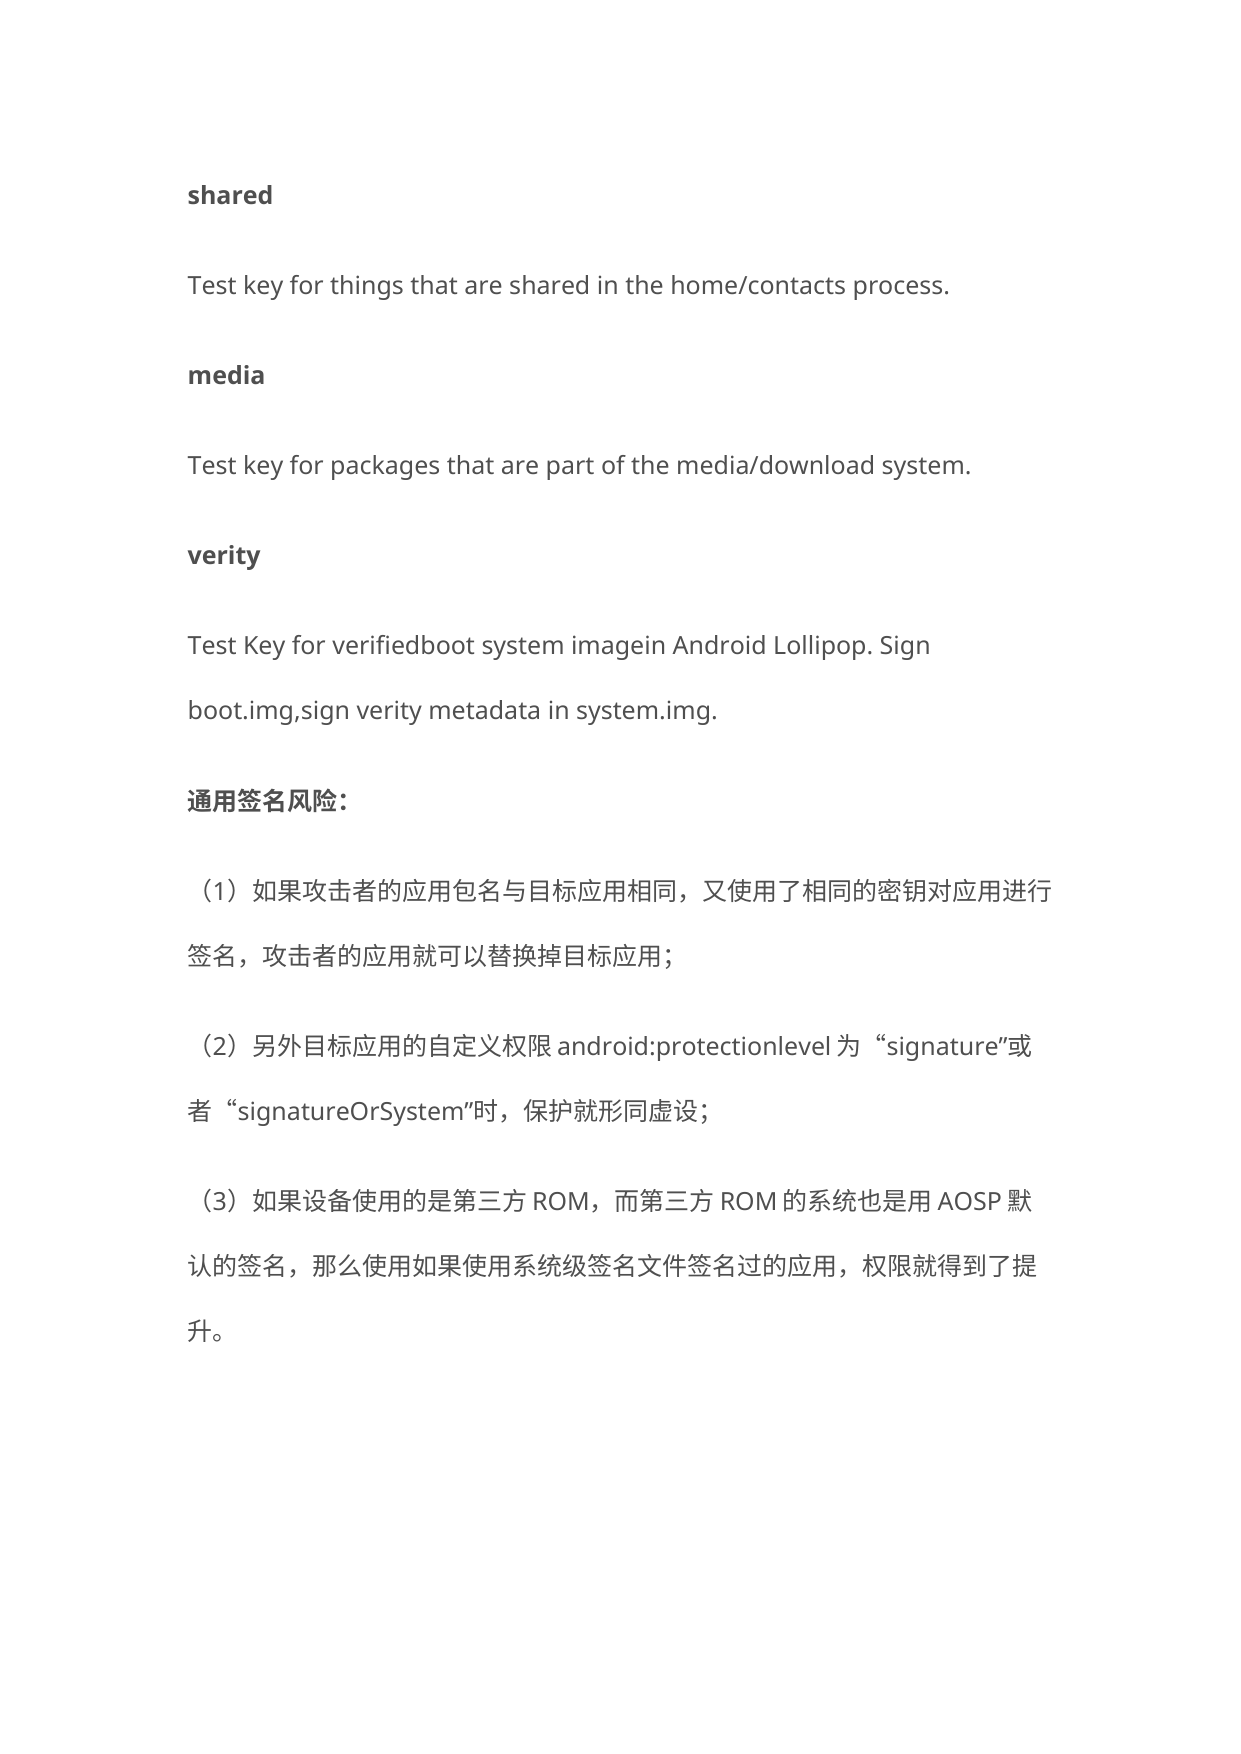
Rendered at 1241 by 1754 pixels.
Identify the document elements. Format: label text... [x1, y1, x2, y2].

text （2）另外目标应用的自定义权限android:protectionlevel为“signature”或者“signatureOrSystem”时，保护就形同虚设； [187, 1012, 1053, 1142]
text 通用签名风险： [187, 767, 1053, 832]
text （1）如果攻击者的应用包名与目标应用相同，又使用了相同的密钥对应用进行签名，攻击者的应用就可以替换掉目标应用； [187, 857, 1053, 987]
text Test key for things that are shared in the home/contacts process. [187, 252, 1053, 317]
text shared [187, 162, 1053, 227]
text media [187, 342, 1053, 407]
text Test key for packages that are part of the media/download system. [187, 432, 1053, 497]
text Test Key for verifiedboot system imagein Android Lollipop. Sign boot.img,sign verity metadata in system.img. [187, 612, 1053, 742]
text verity [187, 522, 1053, 587]
text （3）如果设备使用的是第三方ROM，而第三方ROM的系统也是用AOSP默认的签名，那么使用如果使用系统级签名文件签名过的应用，权限就得到了提升。 [187, 1167, 1053, 1362]
